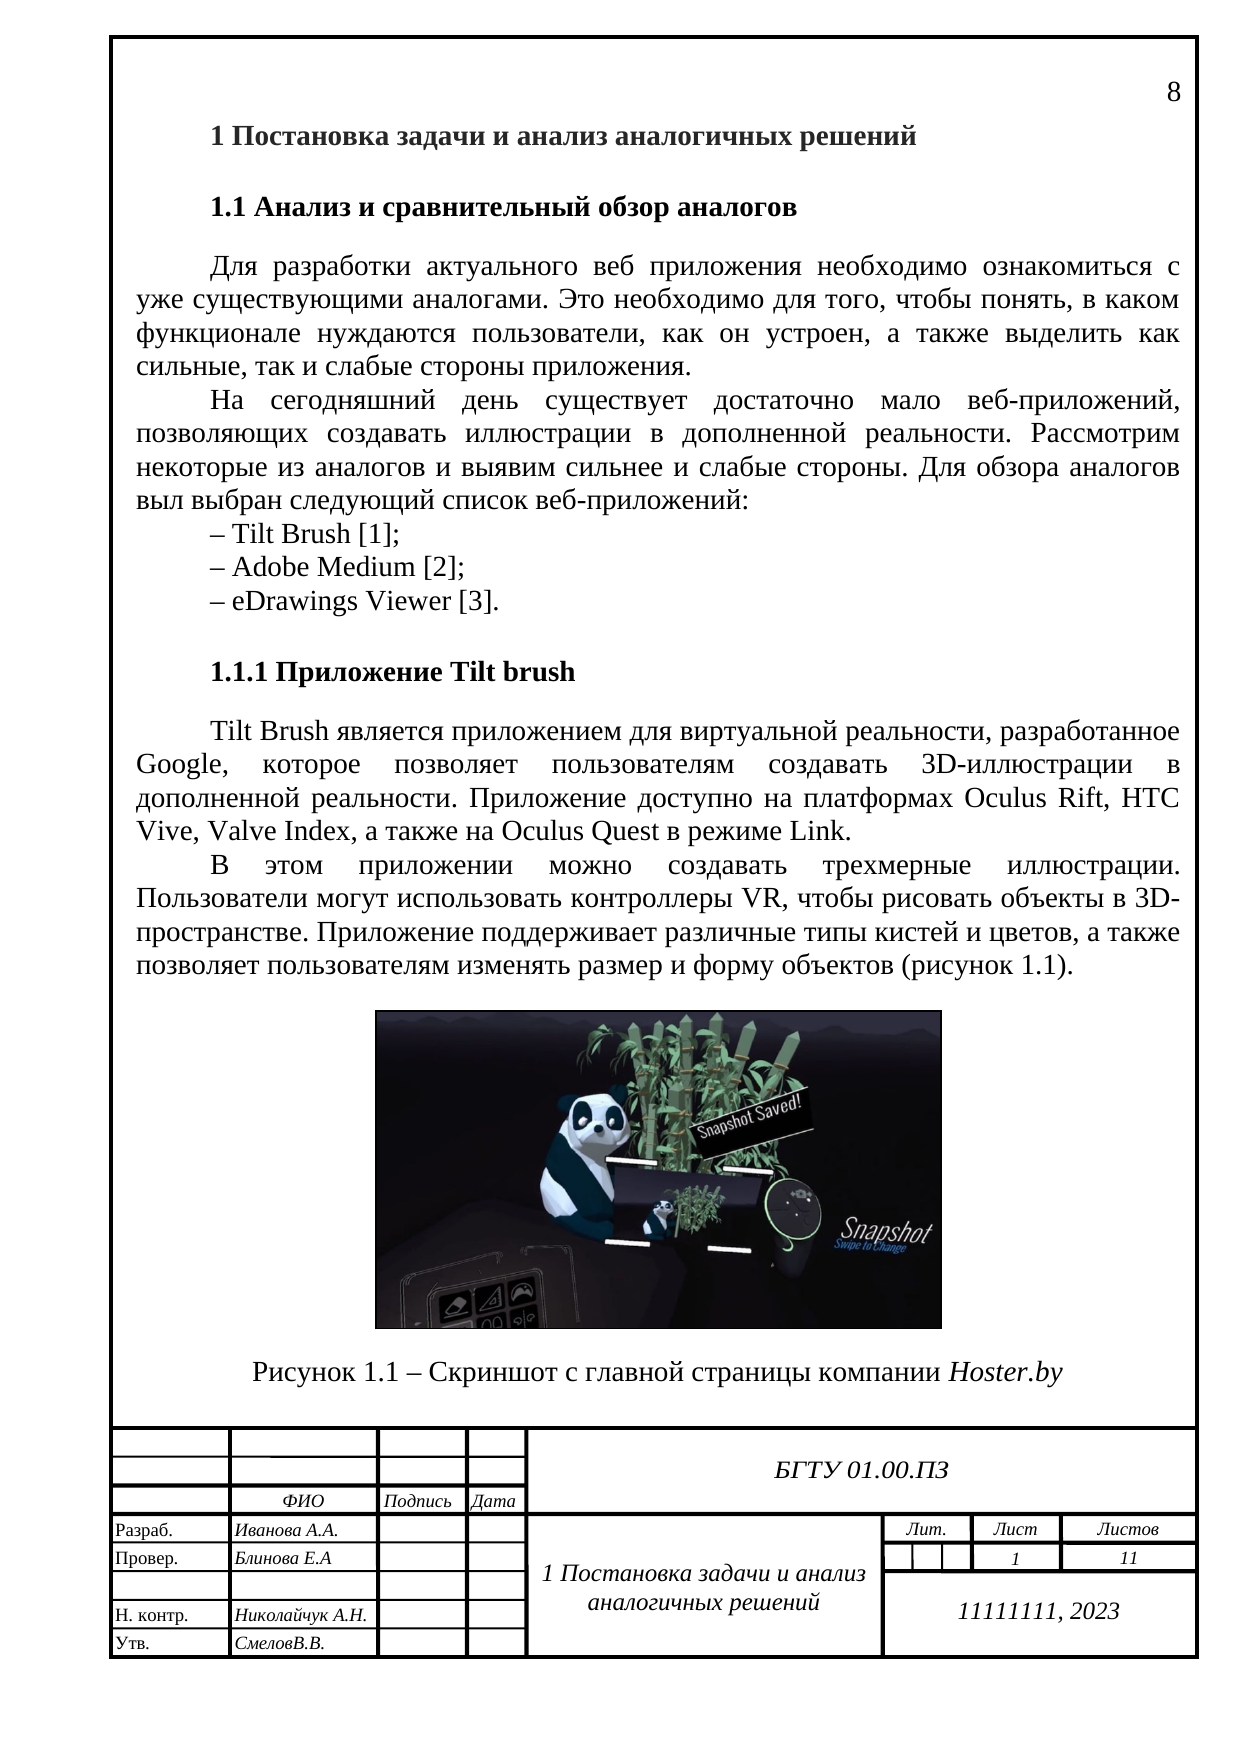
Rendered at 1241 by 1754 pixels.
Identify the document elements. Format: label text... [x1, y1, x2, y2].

picture [377, 1012, 940, 1328]
text Для разработки актуального веб приложения необходимо ознакомиться с уже существующими аналогами. Это необходимо для того, чтобы понять, в каком функционале нуждаются пользователи, как он устроен, а также выделить как сильные, так и слабые стороны приложения. [136, 248, 1181, 382]
text 1 Постановка задачи и анализ аналогичных решений [136, 118, 1181, 152]
text 1.1 Анализ и сравнительный обзор аналогов [136, 189, 1181, 223]
subtitle 1.1.1 Приложение Tilt brush [136, 654, 1181, 688]
text – Adobe Medium [2]; [136, 549, 1181, 583]
text – Tilt Brush [1]; [136, 516, 1181, 549]
text На сегодняшний день существует достаточно мало веб-приложений, позволяющих создавать иллюстрации в дополненной реальности. Рассмотрим некоторые из аналогов и выявим сильнее и слабые стороны. Для обзора аналогов выл выбран следующий список веб-приложений: [136, 382, 1181, 516]
text В этом приложении можно создавать трехмерные иллюстрации. Пользователи могут использовать контроллеры VR, чтобы рисовать объекты в 3D-пространстве. Приложение поддерживает различные типы кистей и цветов, а также позволяет пользователям изменять размер и форму объектов (рисунок 1.1). [136, 847, 1181, 981]
text Tilt Brush является приложением для виртуальной реальности, разработанное Google, которое позволяет пользователям создавать 3D-иллюстрации в дополненной реальности. Приложение доступно на платформах Oculus Rift, HTC Vive, Valve Index, а также на Oculus Quest в режиме Link. [136, 713, 1181, 847]
text – eDrawings Viewer [3]. [136, 583, 1181, 617]
text Рисунок 1.1 – Скриншот с главной страницы компании Hoster.by [136, 1354, 1181, 1388]
